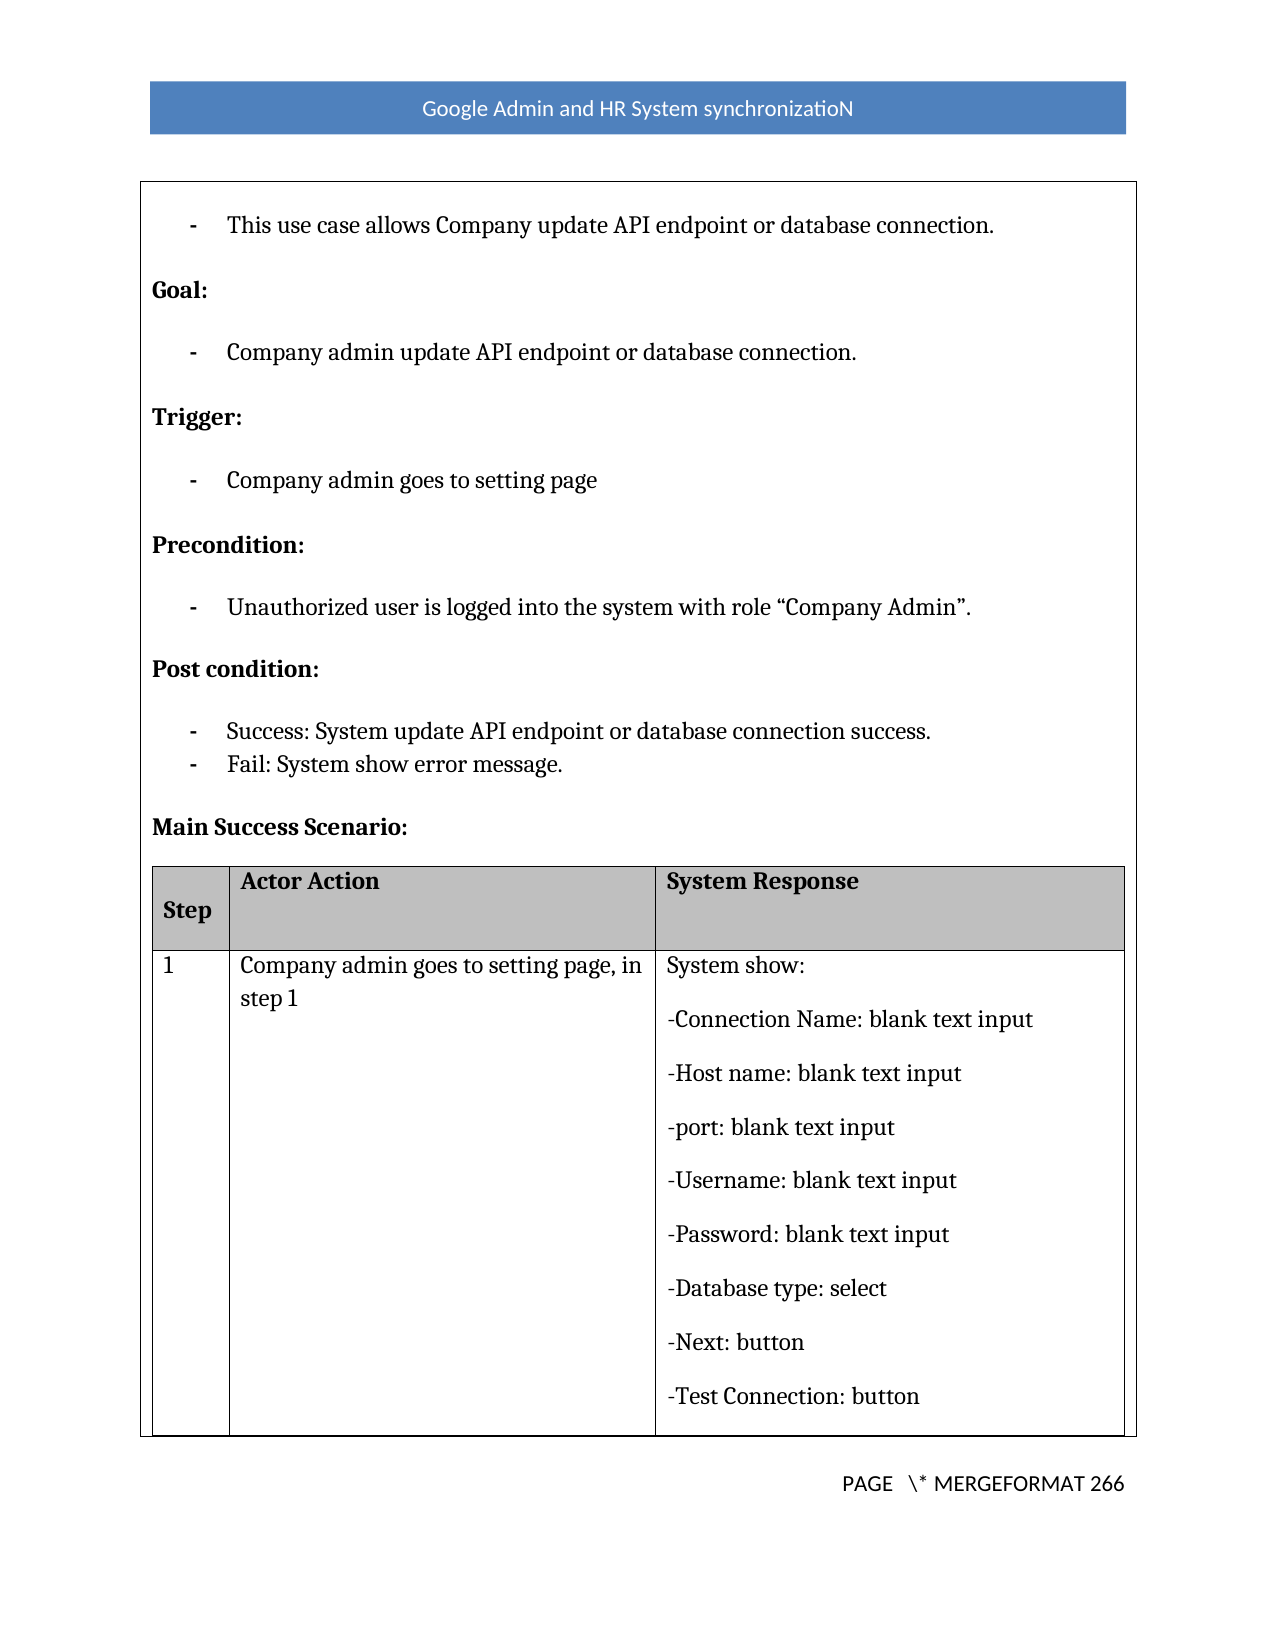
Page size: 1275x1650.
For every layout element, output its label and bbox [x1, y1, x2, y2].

table_cell [141, 182, 1136, 1436]
